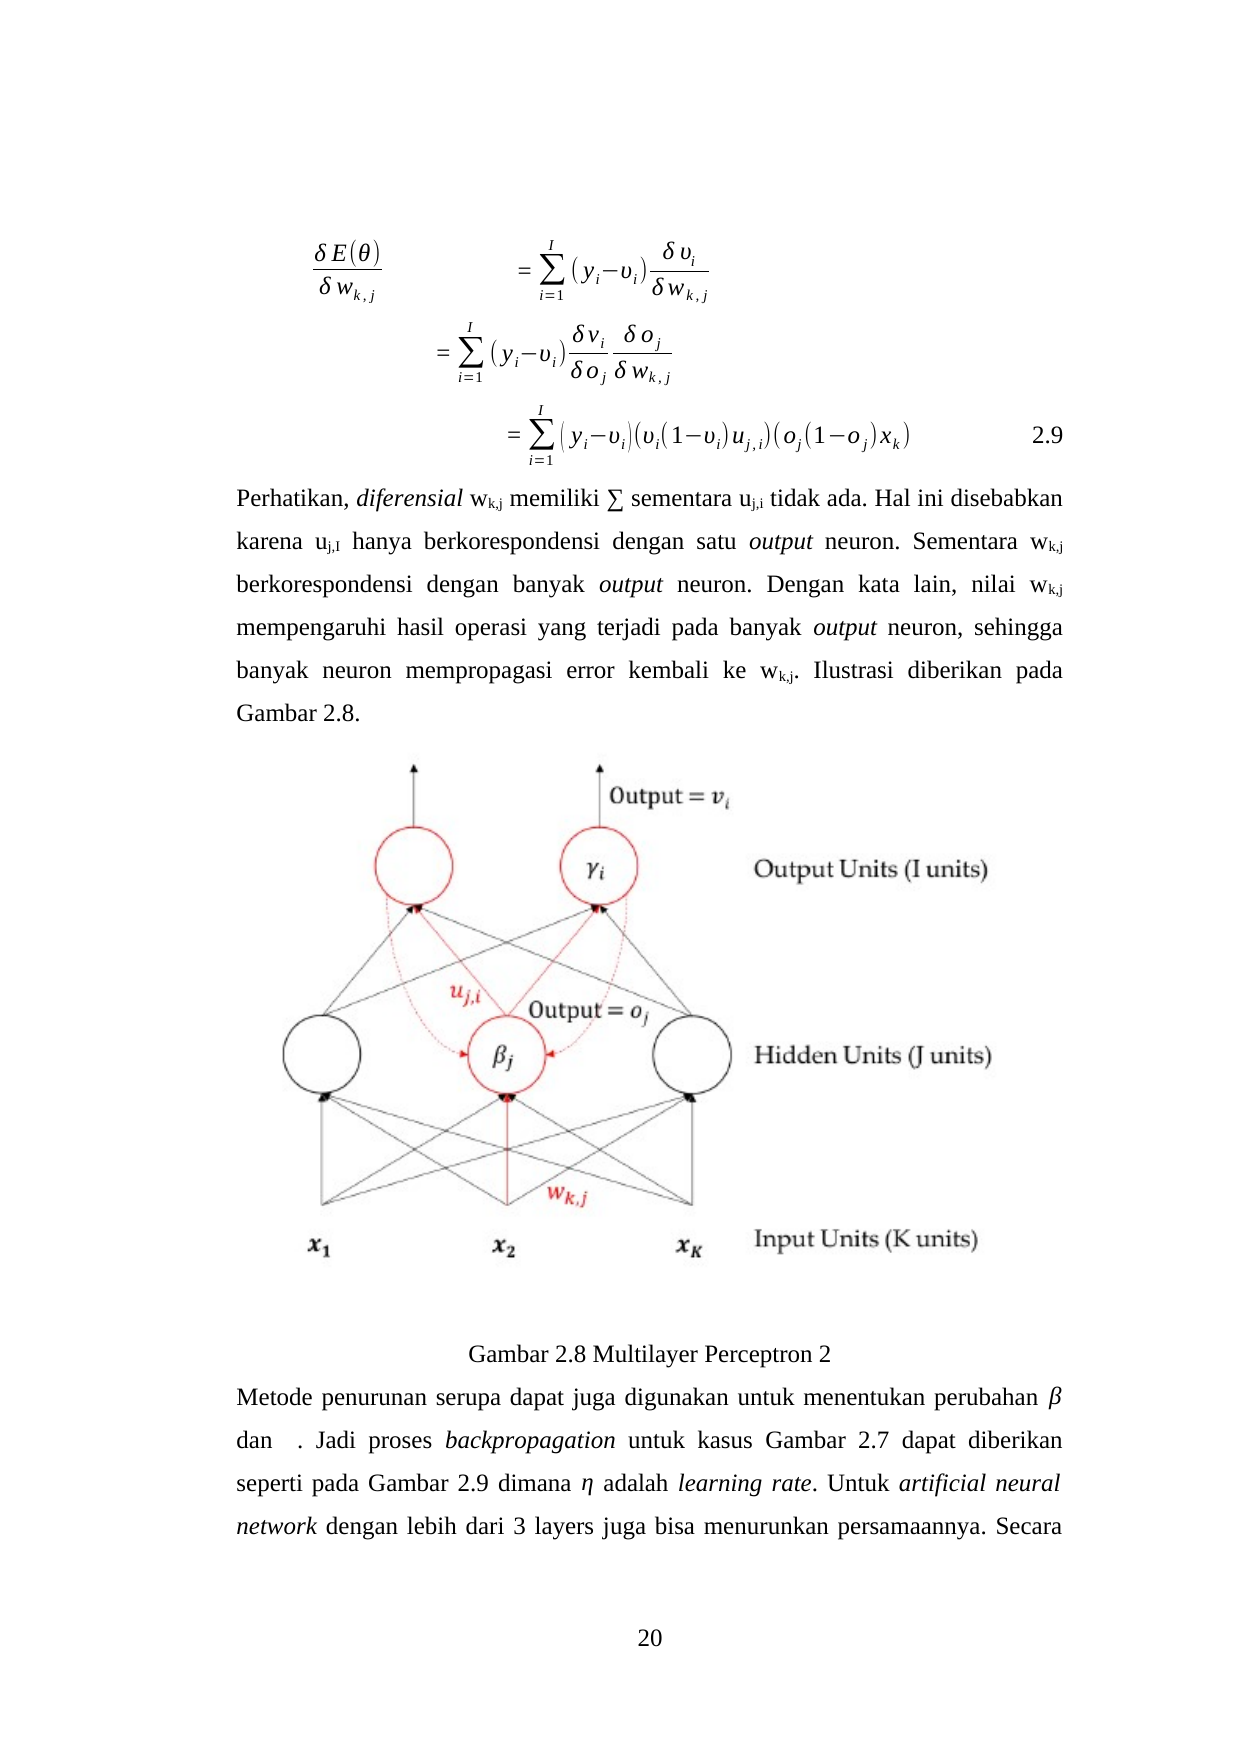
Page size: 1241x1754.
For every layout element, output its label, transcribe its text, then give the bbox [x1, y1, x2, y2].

text Gambar 2.8 Multilayer Perceptron 2 [236, 1339, 1063, 1368]
text = [311, 319, 1063, 387]
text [236, 1382, 1063, 1540]
text Perhatikan, diferensial wk,j memiliki ∑ sementara uj,i tidak ada. Hal ini disebabkan karena uj,I hanya berkorespondensi dengan satu output neuron. Sementara wk,j berkorespondensi dengan banyak output neuron. Dengan kata lain, nilai wk,j mempengaruhi hasil operasi yang terjadi pada banyak output neuron, sehingga banyak neuron mempropagasi error kembali ke wk,j. Ilustrasi diberikan pada Gambar 2.8. [236, 483, 1063, 727]
picture [258, 741, 1042, 1325]
text = 2.9 [236, 401, 1063, 468]
text = [311, 236, 1063, 304]
